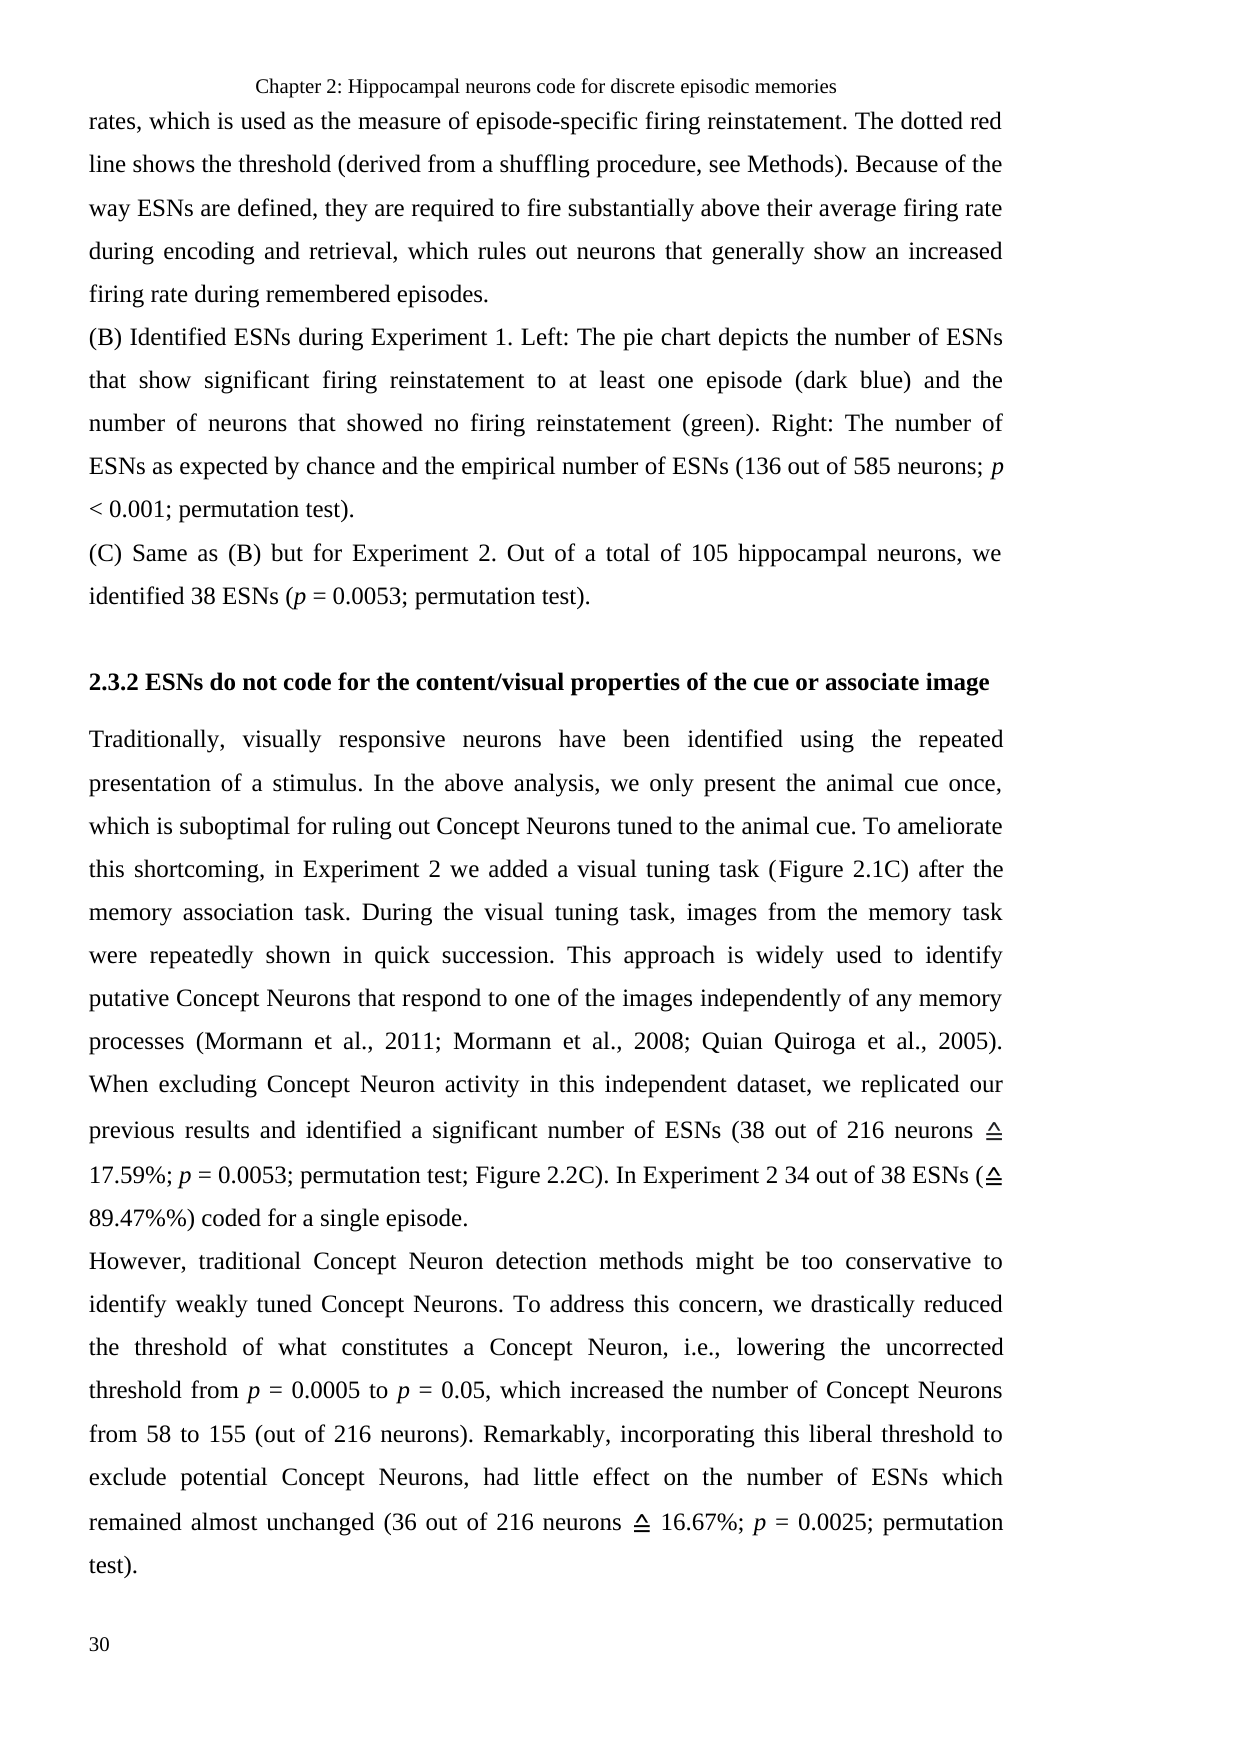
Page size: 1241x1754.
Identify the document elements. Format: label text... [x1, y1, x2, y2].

text (C) Same as (B) but for Experiment 2. Out of a total of 105 hippocampal neurons, we identified 38 ESNs (p = 0.0053; permutation test). [89, 538, 1004, 609]
text (B) Identified ESNs during Experiment 1. Left: The pie chart depicts the number of ESNs that show significant firing reinstatement to at least one episode (dark blue) and the number of neurons that showed no firing reinstatement (green). Right: The number of ESNs as expected by chance and the empirical number of ESNs (136 out of 585 neurons; p < 0.001; permutation test). [89, 322, 1004, 523]
text However, traditional Concept Neuron detection methods might be too conservative to identify weakly tuned Concept Neurons. To address this concern, we drastically reduced the threshold of what constitutes a Concept Neuron, i.e., lowering the uncorrected threshold from p = 0.0005 to p = 0.05, which increased the number of Concept Neurons from 58 to 155 (out of 216 neurons). Remarkably, incorporating this liberal threshold to exclude potential Concept Neurons, had little effect on the number of ESNs which remained almost unchanged (36 out of 216 neurons ≙ 16.67%; p = 0.0025; permutation test). [89, 1246, 1004, 1579]
subtitle 2.3.2 ESNs do not code for the content/visual properties of the cue or associate image [89, 667, 1004, 696]
text Traditionally, visually responsive neurons have been identified using the repeated presentation of a stimulus. In the above analysis, we only present the animal cue once, which is suboptimal for ruling out Concept Neurons tuned to the animal cue. To ameliorate this shortcoming, in Experiment 2 we added a visual tuning task (Figure 2.1C) after the memory association task. During the visual tuning task, images from the memory task were repeatedly shown in quick succession. This approach is widely used to identify putative Concept Neurons that respond to one of the images independently of any memory processes (Mormann et al., 2011; Mormann et al., 2008; Quian Quiroga et al., 2005). When excluding Concept Neuron activity in this independent dataset, we replicated our previous results and identified a significant number of ESNs (38 out of 216 neurons ≙ 17.59%; p = 0.0053; permutation test; Figure 2.2C). In Experiment 2 34 out of 38 ESNs (≙ 89.47%%) coded for a single episode. [89, 724, 1004, 1232]
